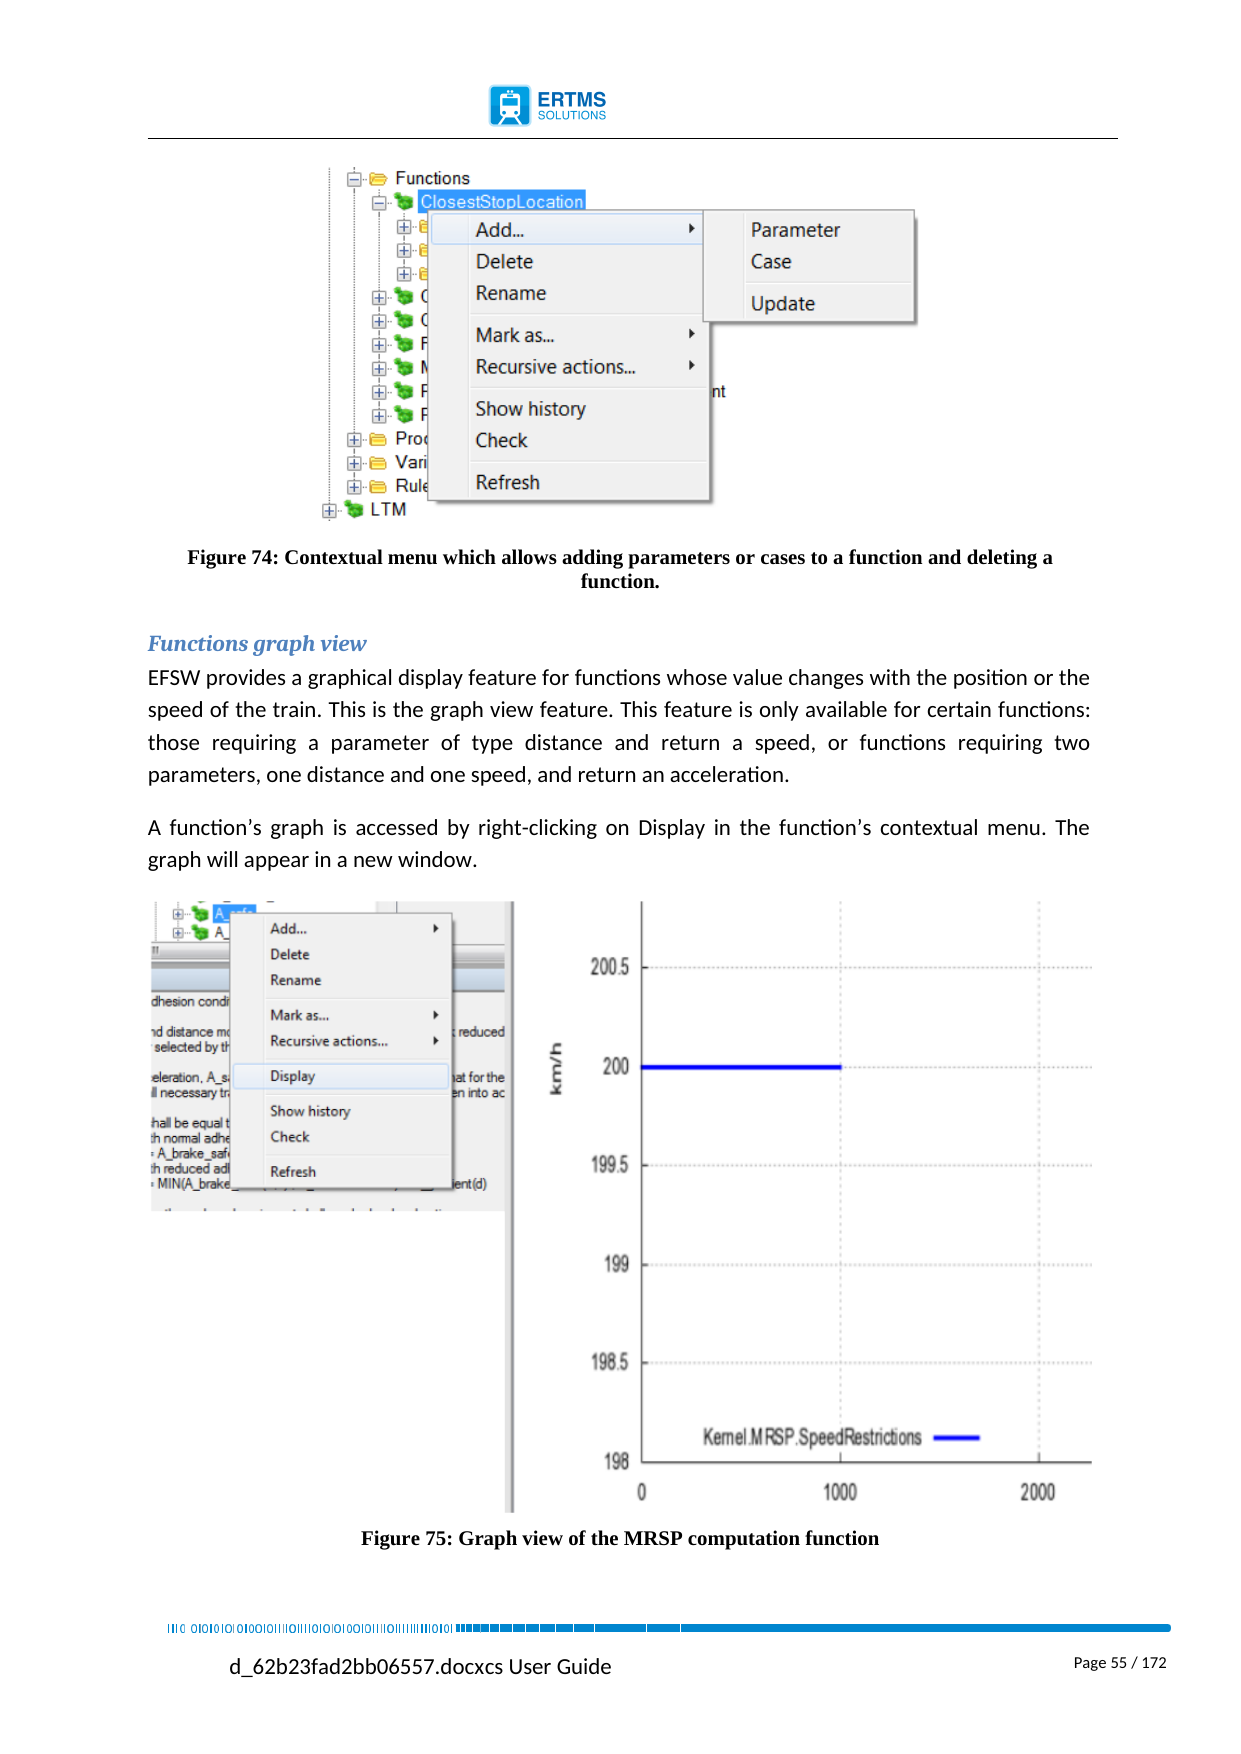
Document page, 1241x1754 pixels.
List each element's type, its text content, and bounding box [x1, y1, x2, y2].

text A function’s graph is accessed by right-clicking on Display in the function’s contextual menu. The graph will appear in a new window. [148, 813, 1093, 873]
picture [167, 1624, 1171, 1633]
picture [477, 73, 617, 138]
text Figure 74: Contextual menu which allows adding parameters or cases to a function and deleting a function. [148, 545, 1093, 593]
picture [322, 167, 919, 521]
text Figure 75: Graph view of the MRSP computation function [148, 1526, 1093, 1550]
subtitle Functions graph view [148, 631, 1093, 657]
text EFSW provides a graphical display feature for functions whose value changes with the position or the speed of the train. This is the graph view feature. This feature is only available for certain functions: those requiring a parameter of type distance and return a speed, or functions requiring two parameters, one distance and one speed, and return an acceleration. [148, 663, 1093, 788]
